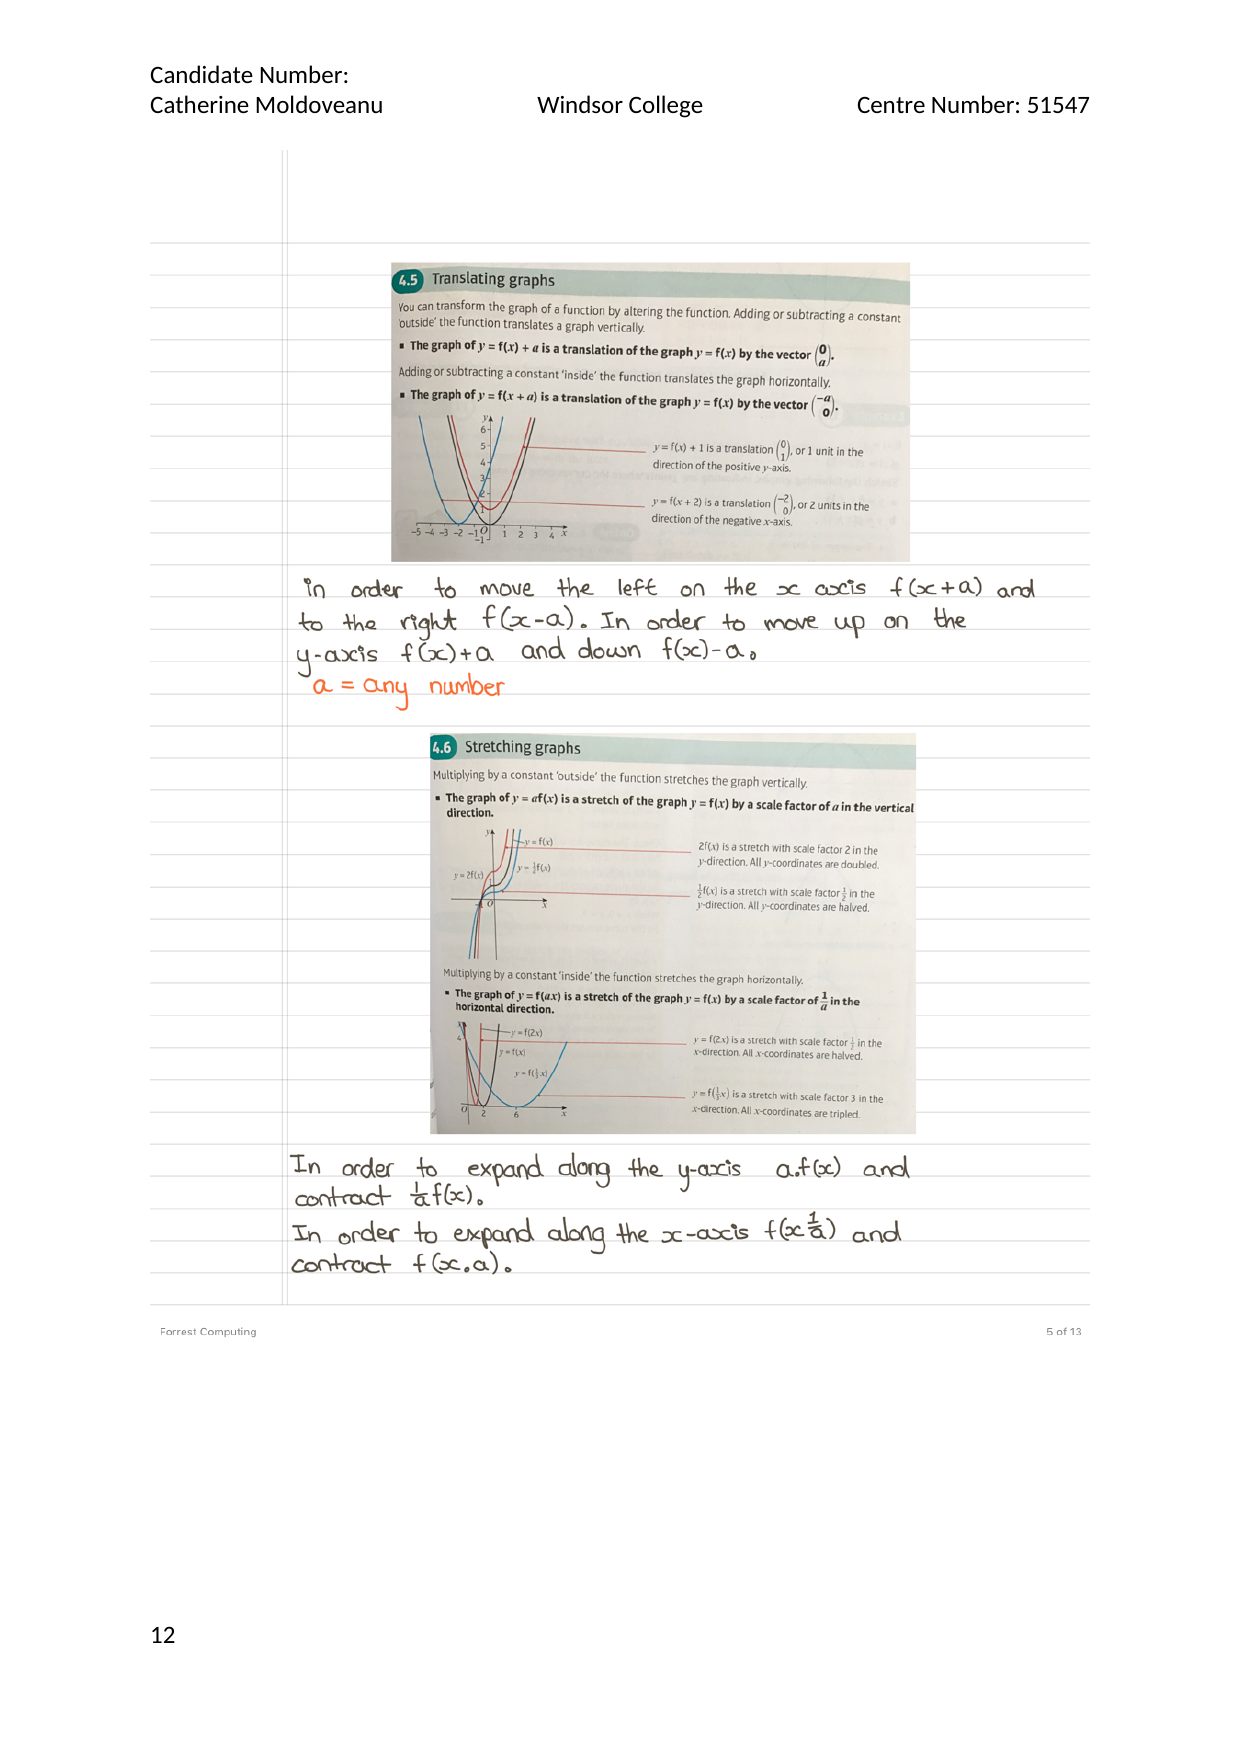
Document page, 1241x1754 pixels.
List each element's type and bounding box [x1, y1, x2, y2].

picture [150, 150, 1091, 1346]
